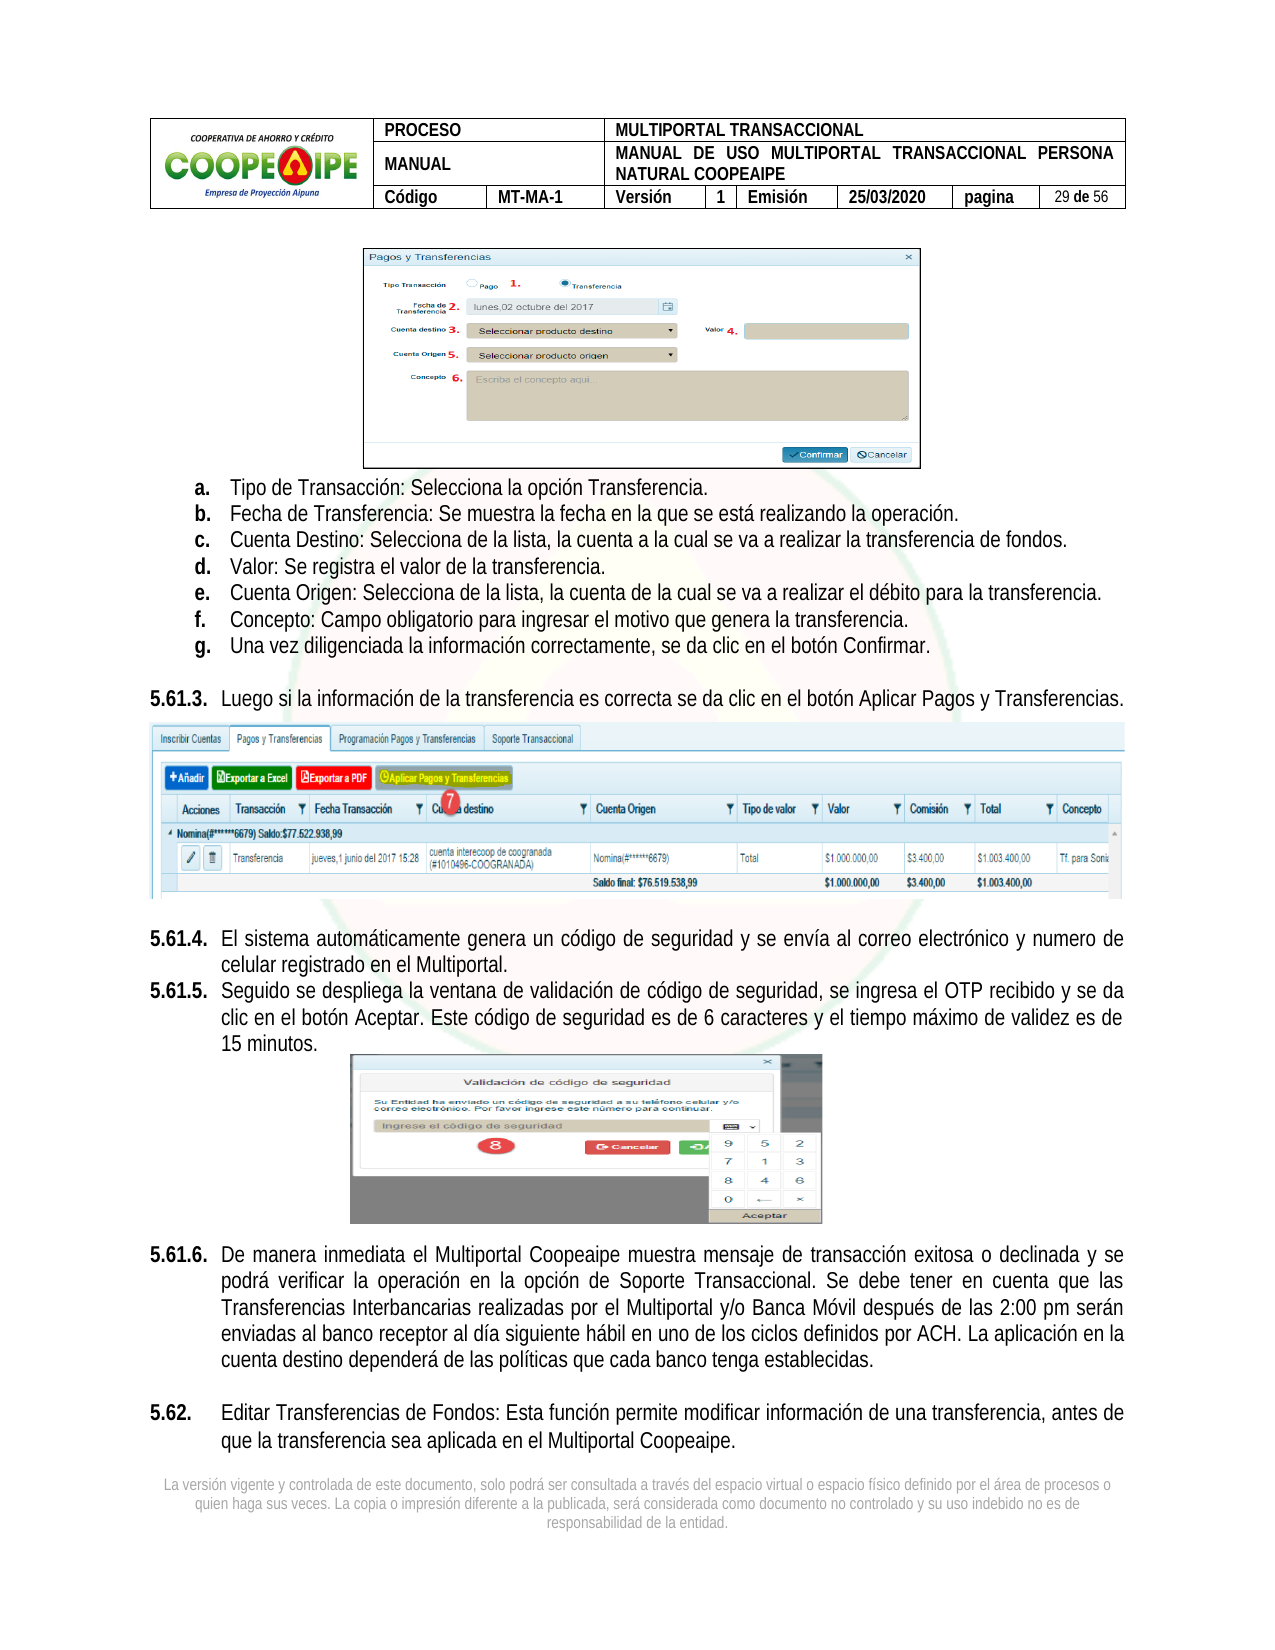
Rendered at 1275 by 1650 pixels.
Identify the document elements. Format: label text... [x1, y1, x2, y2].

list Editar Transferencias de Fondos: Esta función permite modificar información de una transferencia, antes de que la transferencia sea aplicada en el Multiportal Coopeaipe. [150, 1399, 1125, 1454]
picture [350, 1054, 823, 1224]
list Seguido se despliega la ventana de validación de código de seguridad, se ingresa el OTP recibido y se da clic en el botón Aceptar. Este código de seguridad es de 6 caracteres y el tiempo máximo de validez es de 15 minutos. [150, 977, 1125, 1056]
list Cuenta Origen: Selecciona de la lista, la cuenta de la cual se va a realizar el débito para la transferencia. [194, 579, 1125, 606]
picture [364, 249, 920, 468]
list Luego si la información de la transferencia es correcta se da clic en el botón Aplicar Pagos y Transferencias. [150, 684, 1125, 711]
list De manera inmediata el Multiportal Coopeaipe muestra mensaje de transacción exitosa o declinada y se podrá verificar la operación en la opción de Soporte Transaccional. Se debe tener en cuenta que las Transferencias Interbancarias realizadas por el Multiportal y/o Banca Móvil después de las 2:00 pm serán enviadas al banco receptor al día siguiente hábil en uno de los ciclos definidos por ACH. La aplicación en la cuenta destino dependerá de las políticas que cada banco tenga establecidas. [150, 1241, 1125, 1372]
list Valor: Se registra el valor de la transferencia. [194, 553, 1125, 579]
picture [161, 125, 361, 201]
list El sistema automáticamente genera un código de seguridad y se envía al correo electrónico y numero de celular registrado en el Multiportal. [150, 924, 1125, 977]
list Fecha de Transferencia: Se muestra la fecha en la que se está realizando la operación. [194, 500, 1125, 526]
picture [149, 722, 1125, 899]
list Concepto: Campo obligatorio para ingresar el motivo que genera la transferencia. [194, 606, 1125, 632]
list Una vez diligenciada la información correctamente, se da clic en el botón Confirmar. [194, 632, 1125, 658]
list Tipo de Transacción: Selecciona la opción Transferencia. [194, 474, 1125, 500]
list Cuenta Destino: Selecciona de la lista, la cuenta a la cual se va a realizar la transferencia de fondos. [194, 526, 1125, 553]
